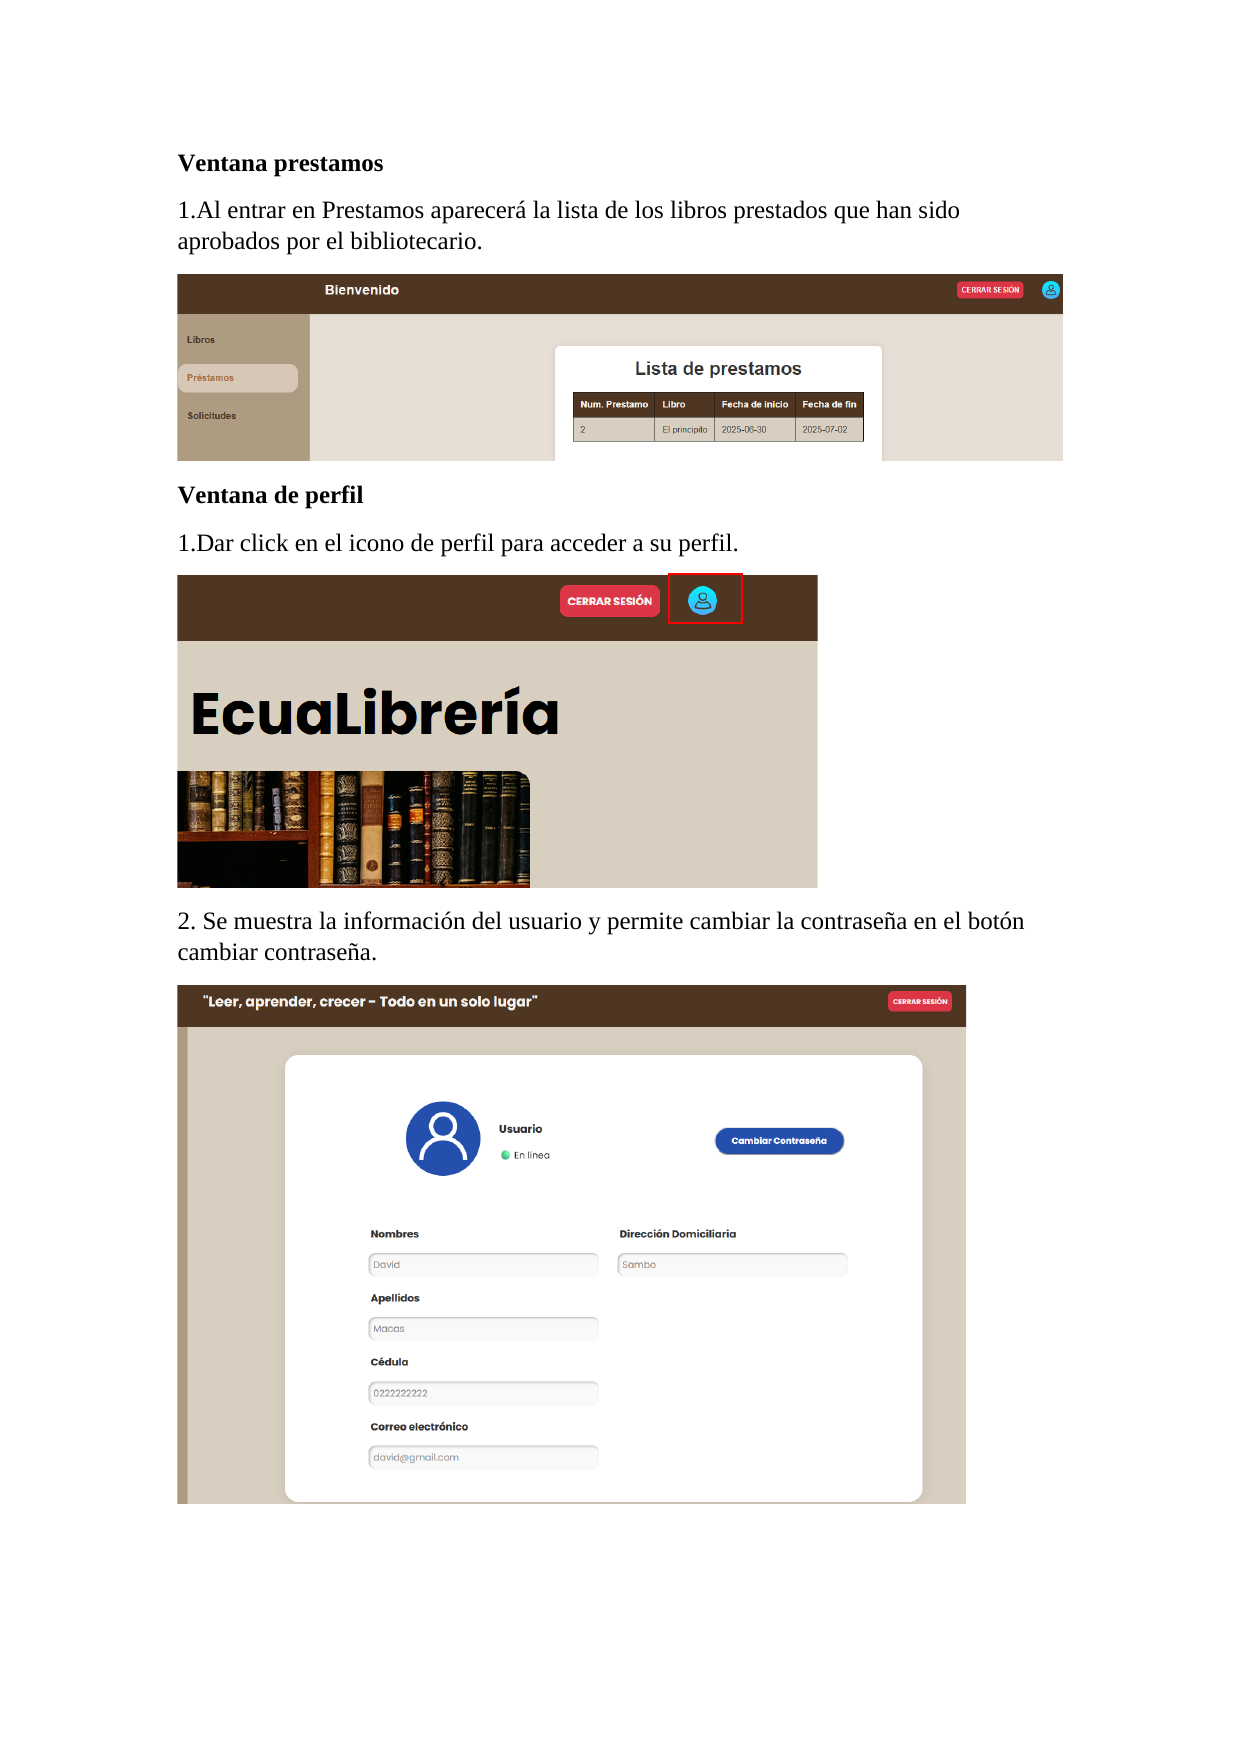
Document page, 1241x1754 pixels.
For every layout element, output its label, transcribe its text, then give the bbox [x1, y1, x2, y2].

text Ventana prestamos [177, 148, 1063, 176]
picture [177, 575, 818, 888]
picture [670, 575, 741, 622]
text 1.Al entrar en Prestamos aparecerá la lista de los libros prestados que han sido aprobados por el bibliotecario. [177, 195, 1063, 255]
text 2. Se muestra la información del usuario y permite cambiar la contraseña en el botón cambiar contraseña. [177, 906, 1063, 966]
text 1.Dar click en el icono de perfil para acceder a su perfil. [177, 528, 1063, 556]
text Ventana de perfil [177, 480, 1063, 509]
picture [177, 985, 967, 1504]
picture [177, 274, 1063, 461]
